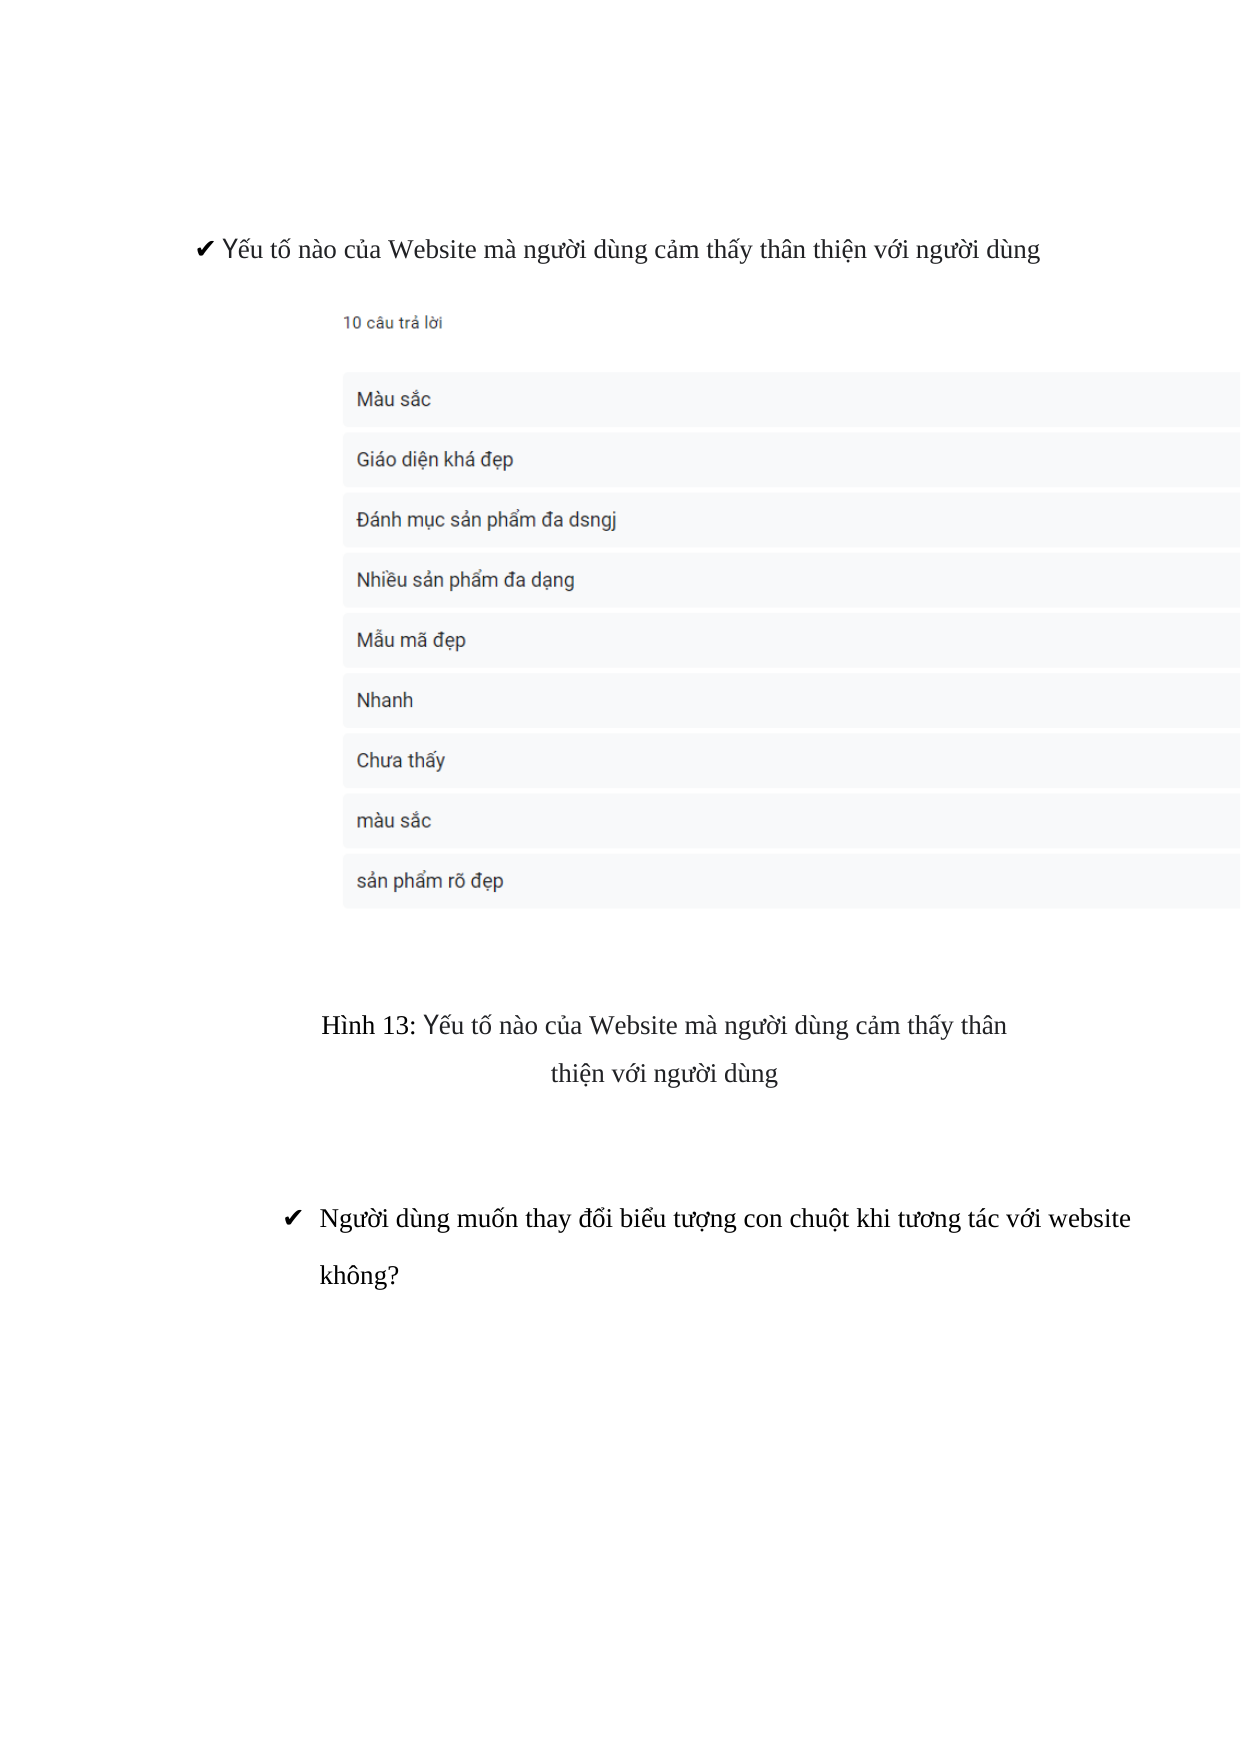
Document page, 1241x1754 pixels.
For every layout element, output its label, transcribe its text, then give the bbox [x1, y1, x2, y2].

text Hình 13: Yếu tố nào của Website mà người dùng cảm thấy thân thiện với người dùng [302, 1005, 1027, 1089]
list Người dùng muốn thay đổi biểu tượng con chuột khi tương tác với website không? [282, 1188, 1134, 1290]
picture [319, 311, 1241, 914]
list Yếu tố nào của Website mà người dùng cảm thấy thân thiện với người dùng [101, 218, 1134, 274]
